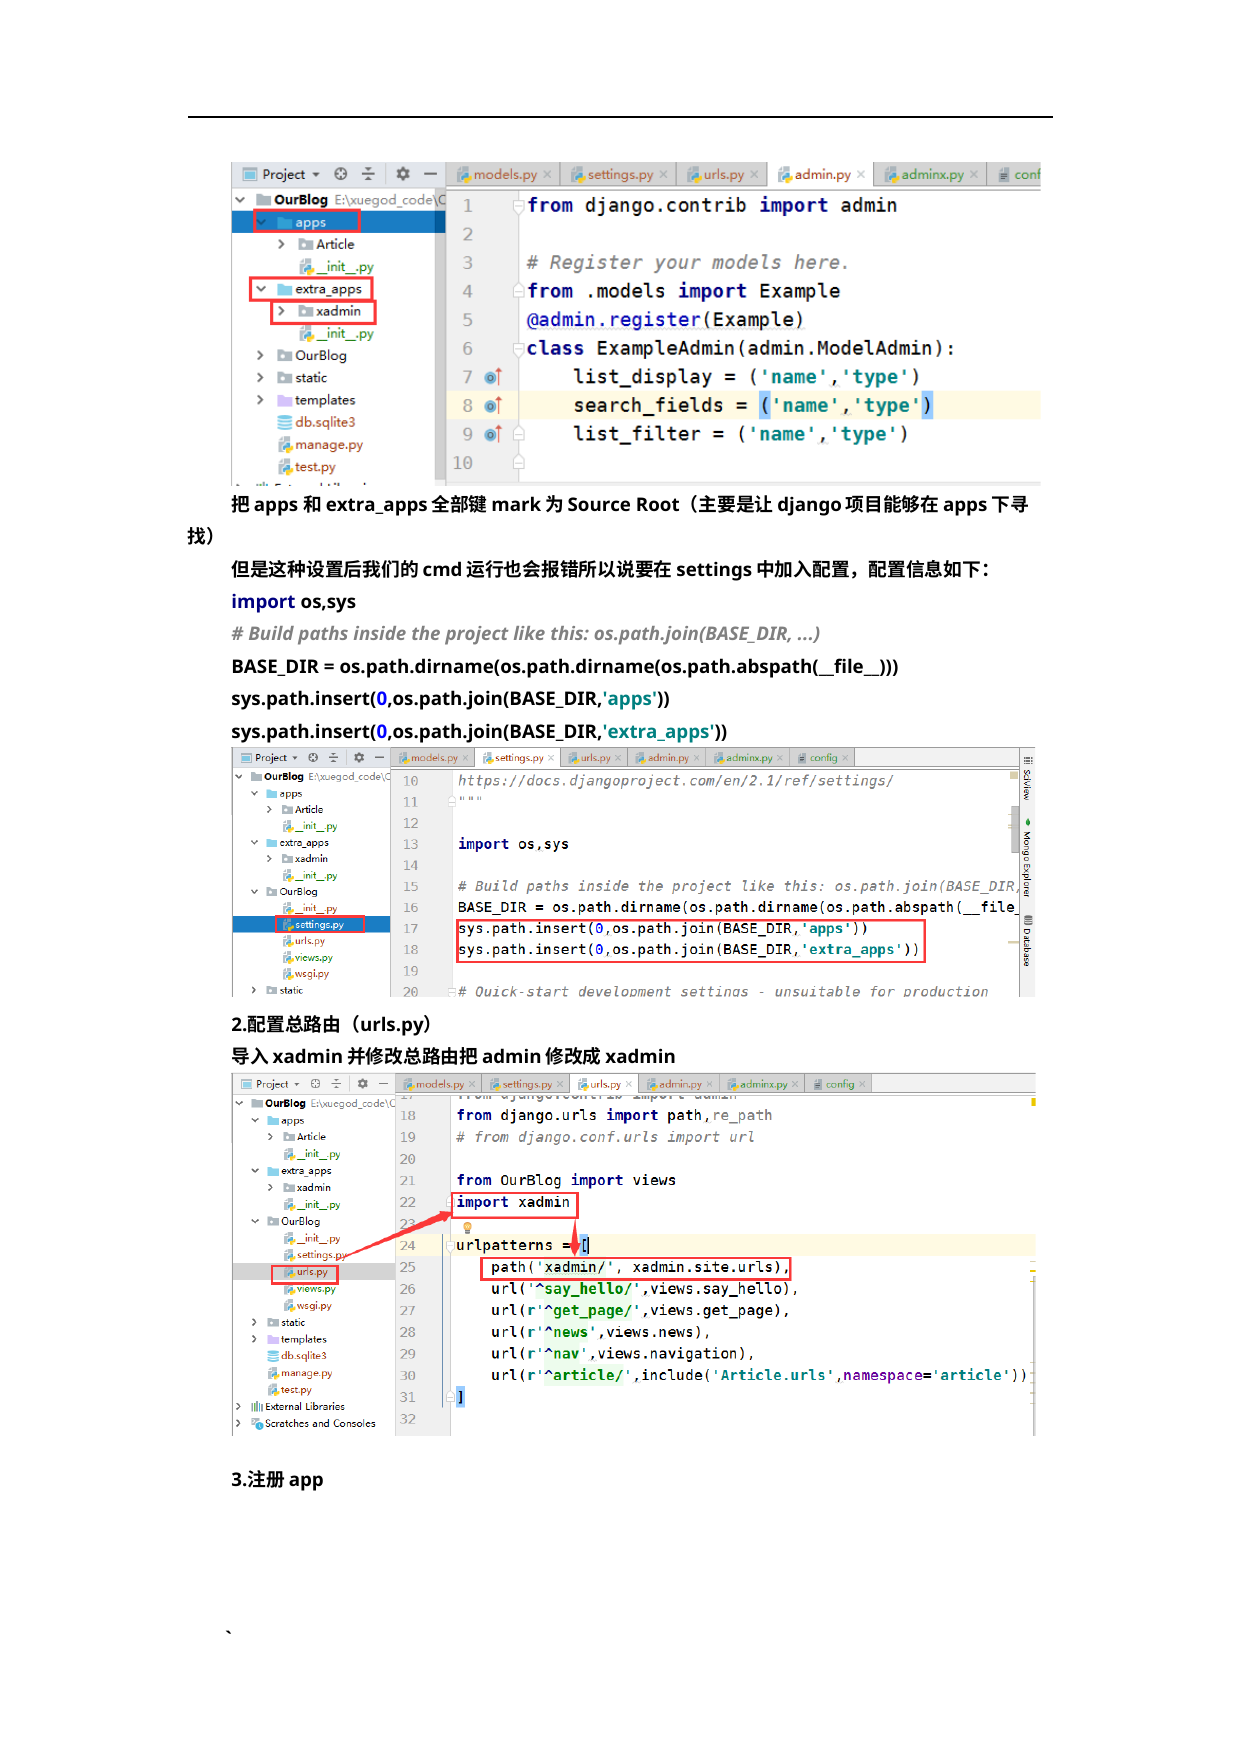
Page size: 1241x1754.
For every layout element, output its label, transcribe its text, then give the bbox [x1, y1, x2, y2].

text import os,sys # Build paths inside the project like this: os.path.join(BASE_DIR, ...) BASE_DIR = os.path.dirname(os.path.dirname(os.path.abspath(__file__))) sys.path.insert(0,os.path.join(BASE_DIR,'apps')) sys.path.insert(0,os.path.join(BASE_DIR,'extra_apps')) [231, 584, 1053, 747]
text 把apps 和extra_apps全部键mark为Source Root（主要是让django项目能够在apps下寻找） [187, 487, 1053, 552]
text 导入xadmin并修改总路由把admin修改成xadmin [187, 1039, 1053, 1072]
text 3.注册app [187, 1462, 1053, 1494]
text 2.配置总路由（urls.py） [187, 1007, 1053, 1039]
picture [231, 162, 1041, 486]
text 但是这种设置后我们的cmd运行也会报错所以说要在settings中加入配置，配置信息如下： [187, 552, 1053, 584]
picture [231, 1072, 1036, 1436]
picture [231, 747, 1035, 997]
